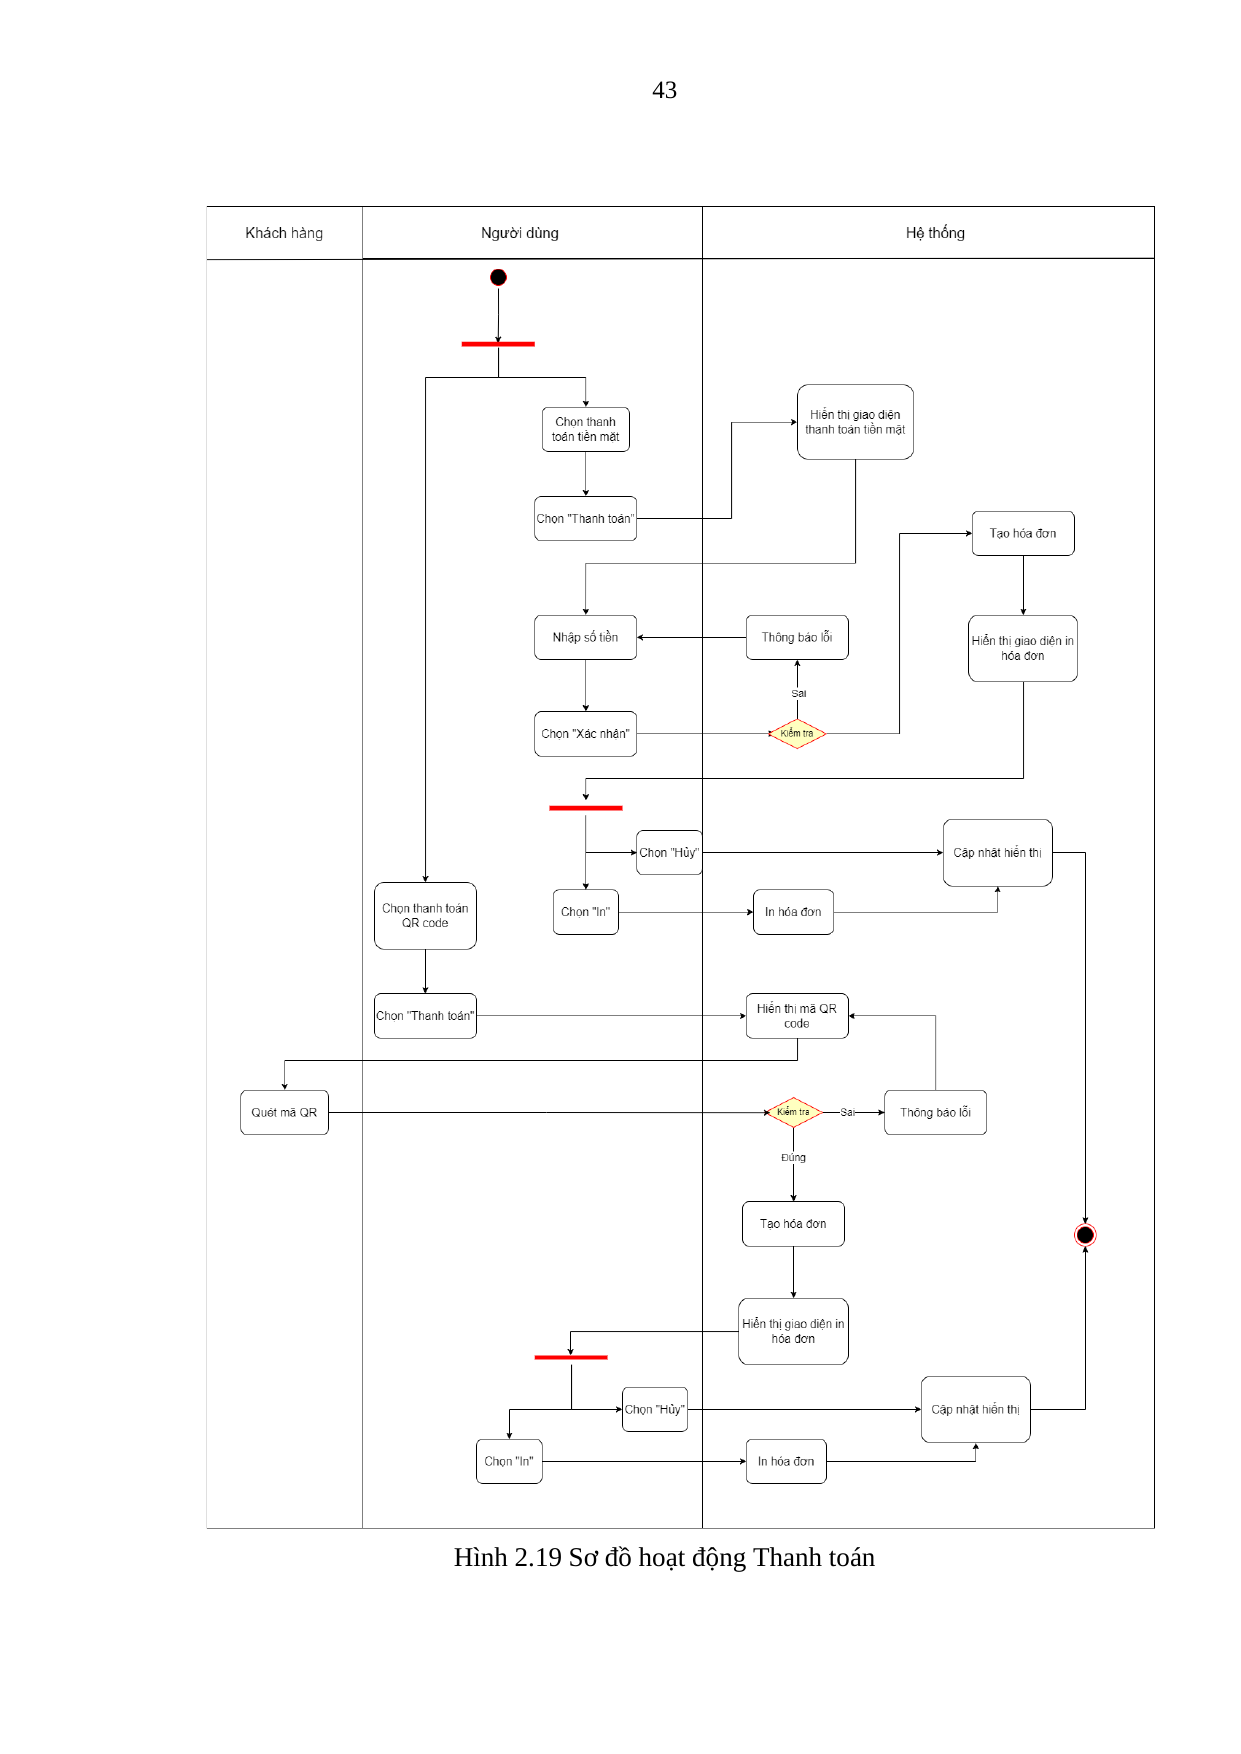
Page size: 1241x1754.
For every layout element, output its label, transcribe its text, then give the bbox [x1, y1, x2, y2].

text Hình 2.19 Sơ đồ hoạt động Thanh toán [207, 1541, 1122, 1572]
picture [206, 206, 1156, 1529]
